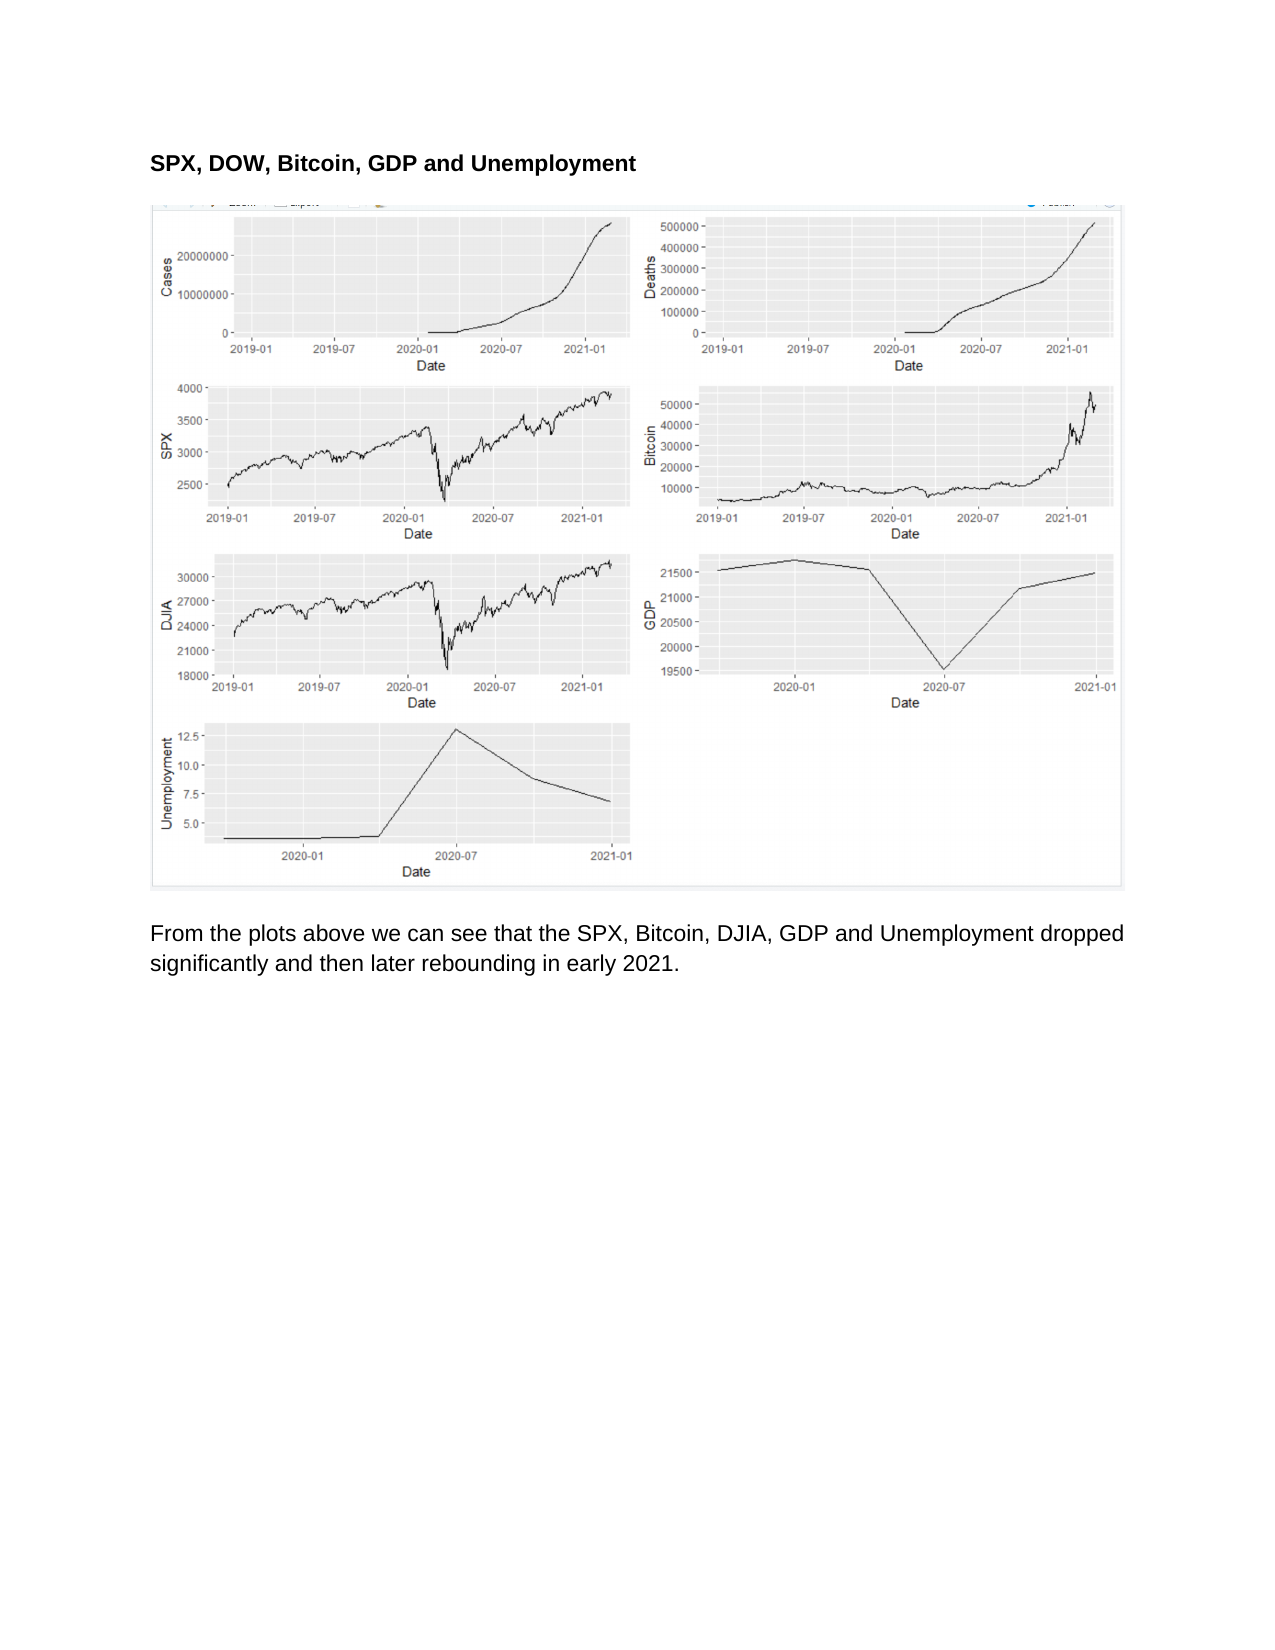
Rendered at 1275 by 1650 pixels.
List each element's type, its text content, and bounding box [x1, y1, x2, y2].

text SPX, DOW, Bitcoin, GDP and Unemployment [150, 150, 1125, 176]
picture [150, 205, 1125, 891]
text From the plots above we can see that the SPX, Bitcoin, DJIA, GDP and Unemployment dropped significantly and then later rebounding in early 2021. [150, 919, 1125, 976]
